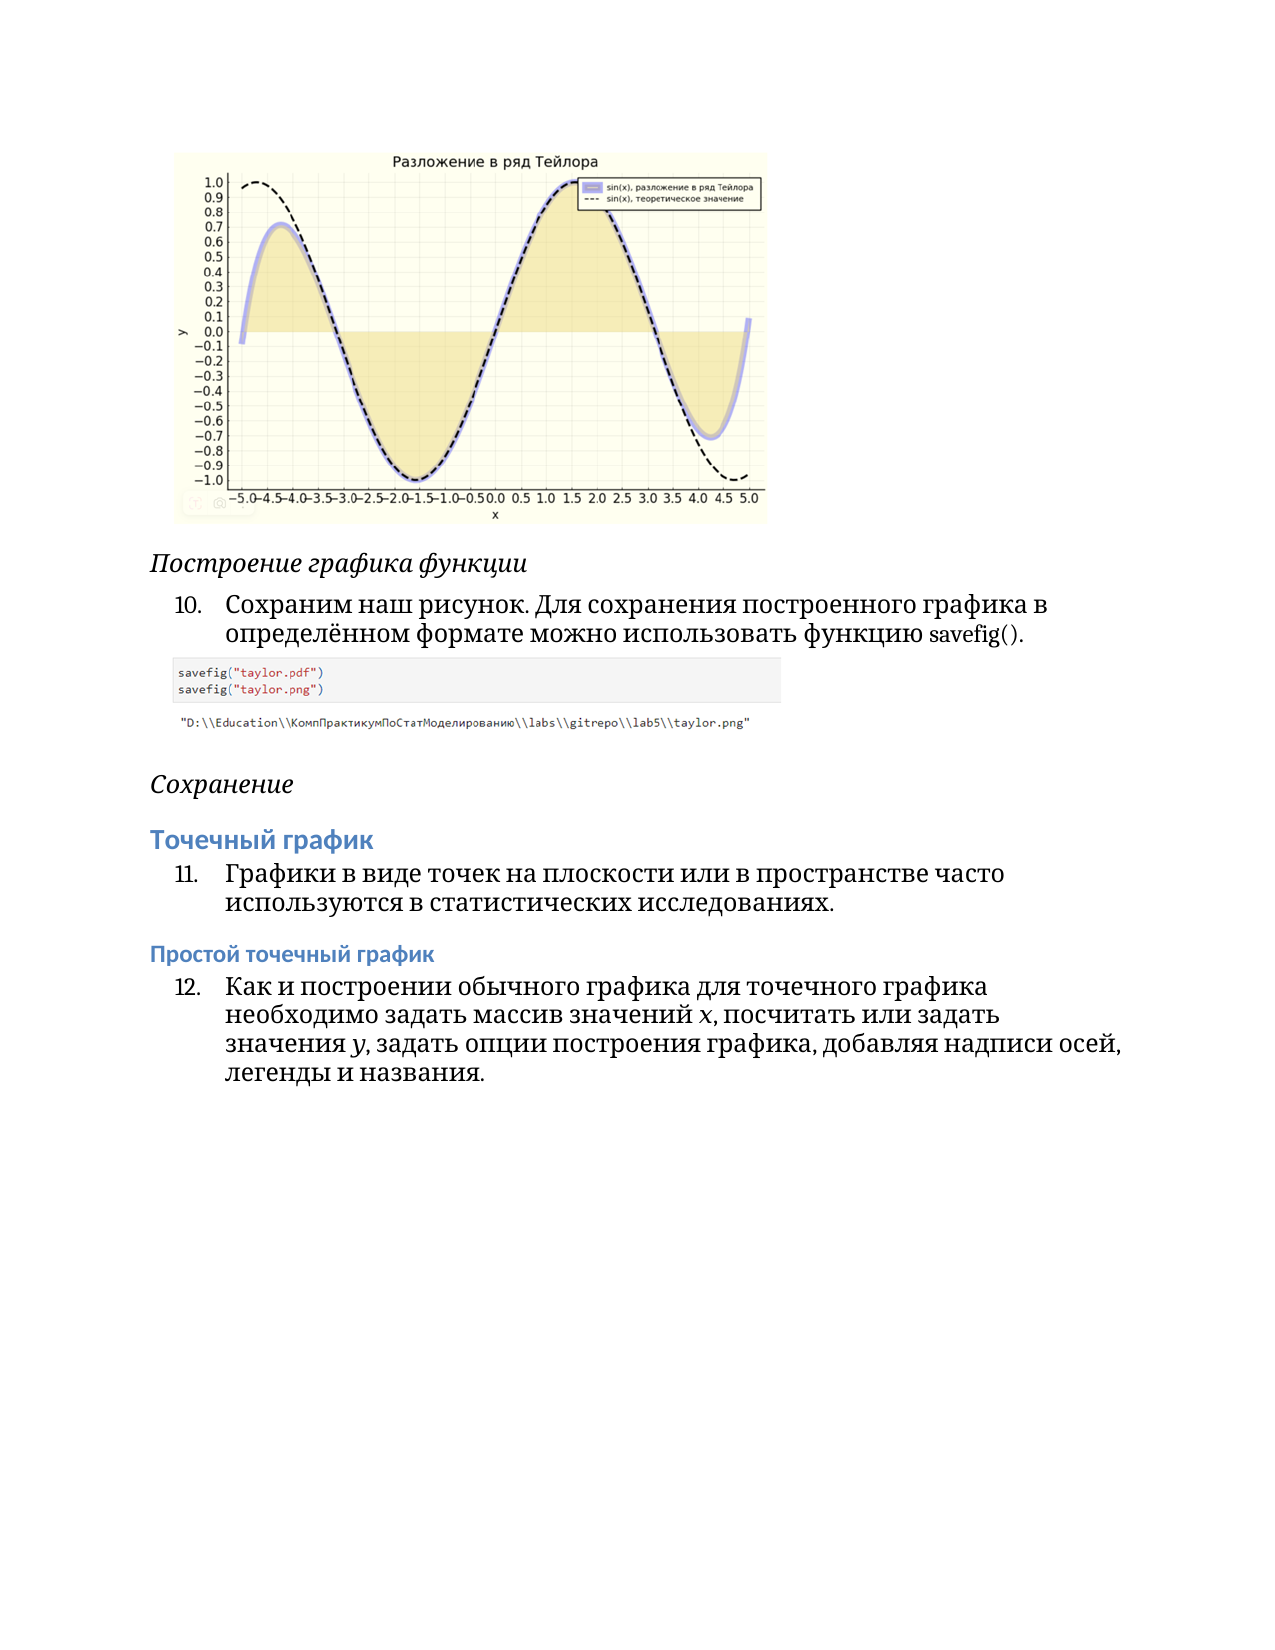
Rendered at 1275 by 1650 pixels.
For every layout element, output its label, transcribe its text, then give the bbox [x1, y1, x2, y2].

subtitle Простой точечный график [150, 938, 1125, 969]
picture [168, 652, 782, 751]
subtitle Точечный график [150, 821, 1125, 856]
list Сохраним наш рисунок. Для сохранения построенного графика в определённом формате можно использовать функцию savefig(). [175, 591, 1125, 648]
list Как и построении обычного графика для точечного графика необходимо задать массив значений 𝑥, посчитать или задать значения 𝑦, задать опции построения графика, добавляя надписи осей, легенды и названия. [175, 973, 1125, 1088]
text Сохранение [150, 771, 1125, 800]
list Графики в виде точек на плоскости или в пространстве часто используются в статистических исследованиях. [175, 860, 1125, 918]
text Построение графика функции [150, 550, 1125, 578]
picture [168, 150, 782, 529]
